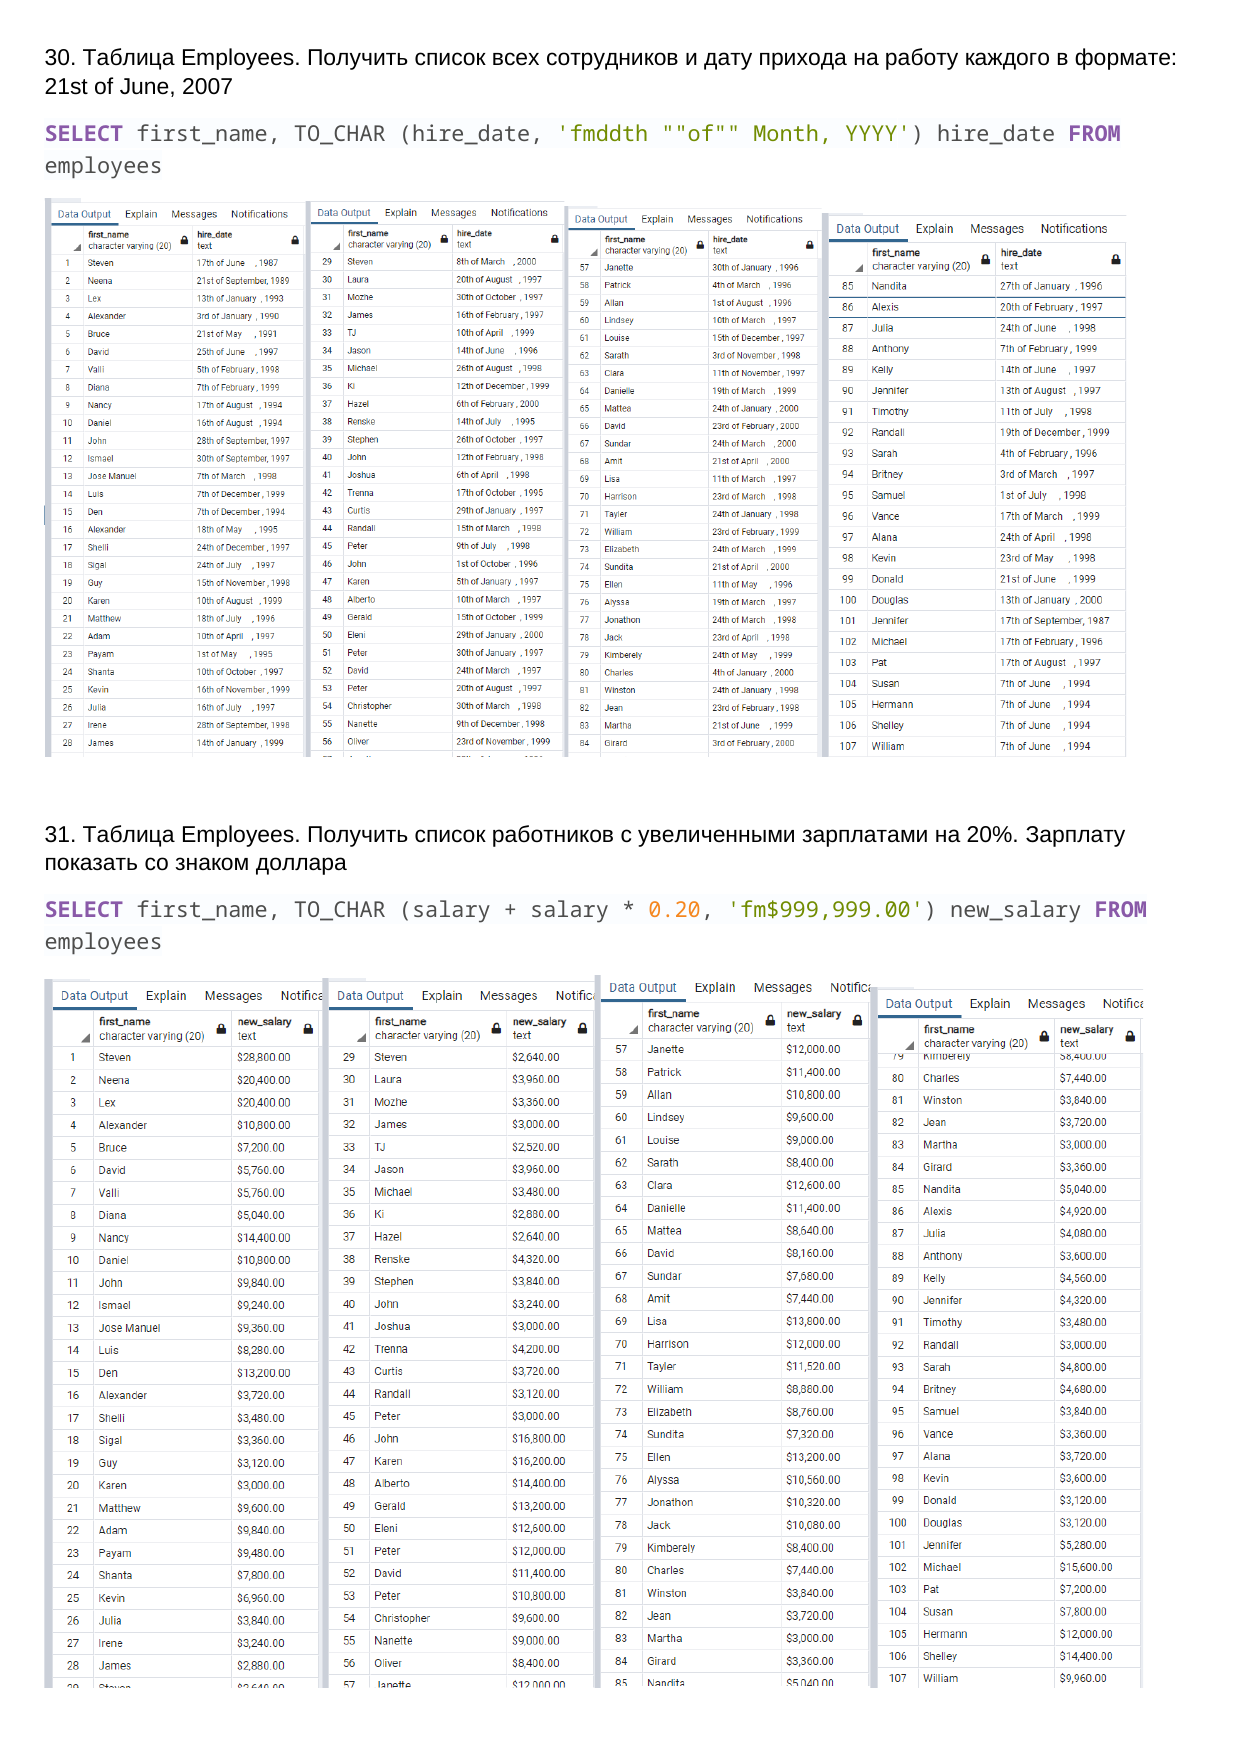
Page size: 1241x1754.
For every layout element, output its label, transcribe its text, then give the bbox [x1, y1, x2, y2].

text 30. Таблица Employees. Получить список всех сотрудников и дату прихода на работу каждого в формате: 21st of June, 2007 [44, 44, 1181, 99]
text SELECT first_name, TO_CHAR (hire_date, 'fmddth ""of"" Month, YYYY') hire_date FROM employees [44, 118, 1181, 180]
text 31. Таблица Employees. Получить список работников с увеличенными зарплатами на 20%. Зарплату показать со знаком доллара [44, 821, 1181, 875]
picture [44, 975, 1144, 1688]
picture [44, 198, 1127, 757]
text SELECT first_name, TO_CHAR (salary + salary * 0.20, 'fm$999,999.00') new_salary FROM employees [44, 894, 1181, 956]
